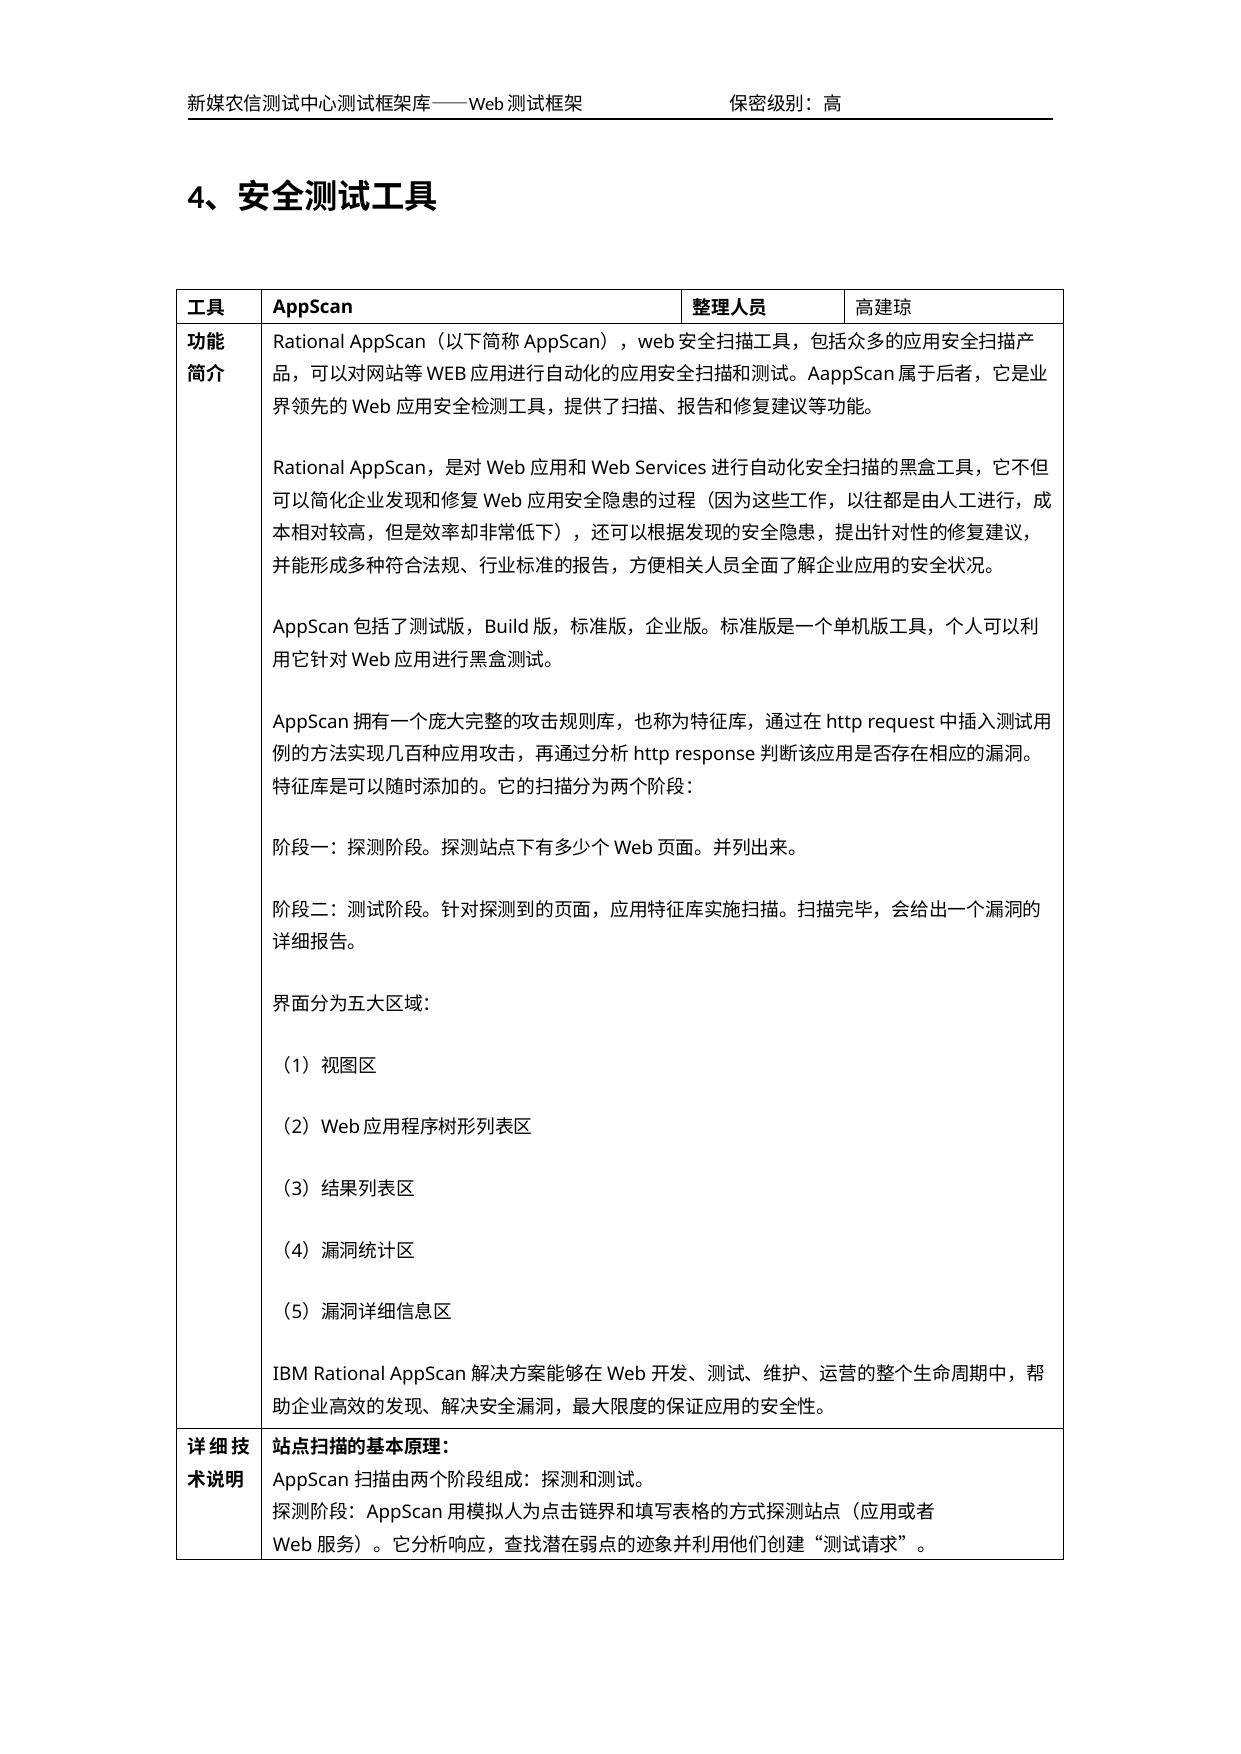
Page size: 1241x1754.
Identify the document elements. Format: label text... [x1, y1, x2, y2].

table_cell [262, 1429, 1063, 1559]
table_cell Rational AppScan（以下简称 AppScan），web安全扫描工具，包括众多的应用安全扫描产品，可以对网站等WEB应用进行自动化的应用安全扫描和测试。AappScan属于后者，它是业界领先的 Web 应用安全检测工具，提供了扫描、报告和修复建议等功能。 Rational AppScan，是对 Web 应用和 Web Services 进行自动化安全扫描的黑盒工具，它不但可以简化企业发现和修复 Web 应用安全隐患的过程（因为这些工作，以往都是由人工进行，成本相对较高，但是效率却非常低下），还可以根据发现的安全隐患，提出针对性的修复建议，并能形成多种符合法规、行业标准的报告，方便相关人员全面了解企业应用的安全状况。 AppScan包括了测试版，Build版，标准版，企业版。标准版是一个单机版工具，个人可以利用它针对Web应用进行黑盒测试。 AppScan拥有一个庞大完整的攻击规则库，也称为特征库，通过在 http request 中插入测试用例的方法实现几百种应用攻击，再通过分析 http response 判断该应用是否存在相应的漏洞。特征库是可以随时添加的。它的扫描分为两个阶段： 阶段一：探测阶段。探测站点下有多少个Web页面。并列出来。 阶段二：测试阶段。针对探测到的页面，应用特征库实施扫描。扫描完毕，会给出一个漏洞的详细报告。 界面分为五大区域： （1）视图区 （2）Web应用程序树形列表区 （3）结果列表区 （4）漏洞统计区 （5）漏洞详细信息区 IBM Rational AppScan 解决方案能够在 Web 开发、测试、维护、运营的整个生命周期中，帮助企业高效的发现、解决安全漏洞，最大限度的保证应用的安全性。 [262, 324, 1063, 1428]
table_cell 功能 简介 [177, 324, 261, 1428]
table_header 工具 [177, 290, 261, 323]
table_header 高建琼 [845, 290, 1063, 323]
table_cell 详细技术说明 [177, 1429, 261, 1559]
table_header 整理人员 [682, 290, 844, 323]
table_header AppScan [262, 290, 681, 323]
subtitle 4、安全测试工具 [187, 162, 1053, 227]
